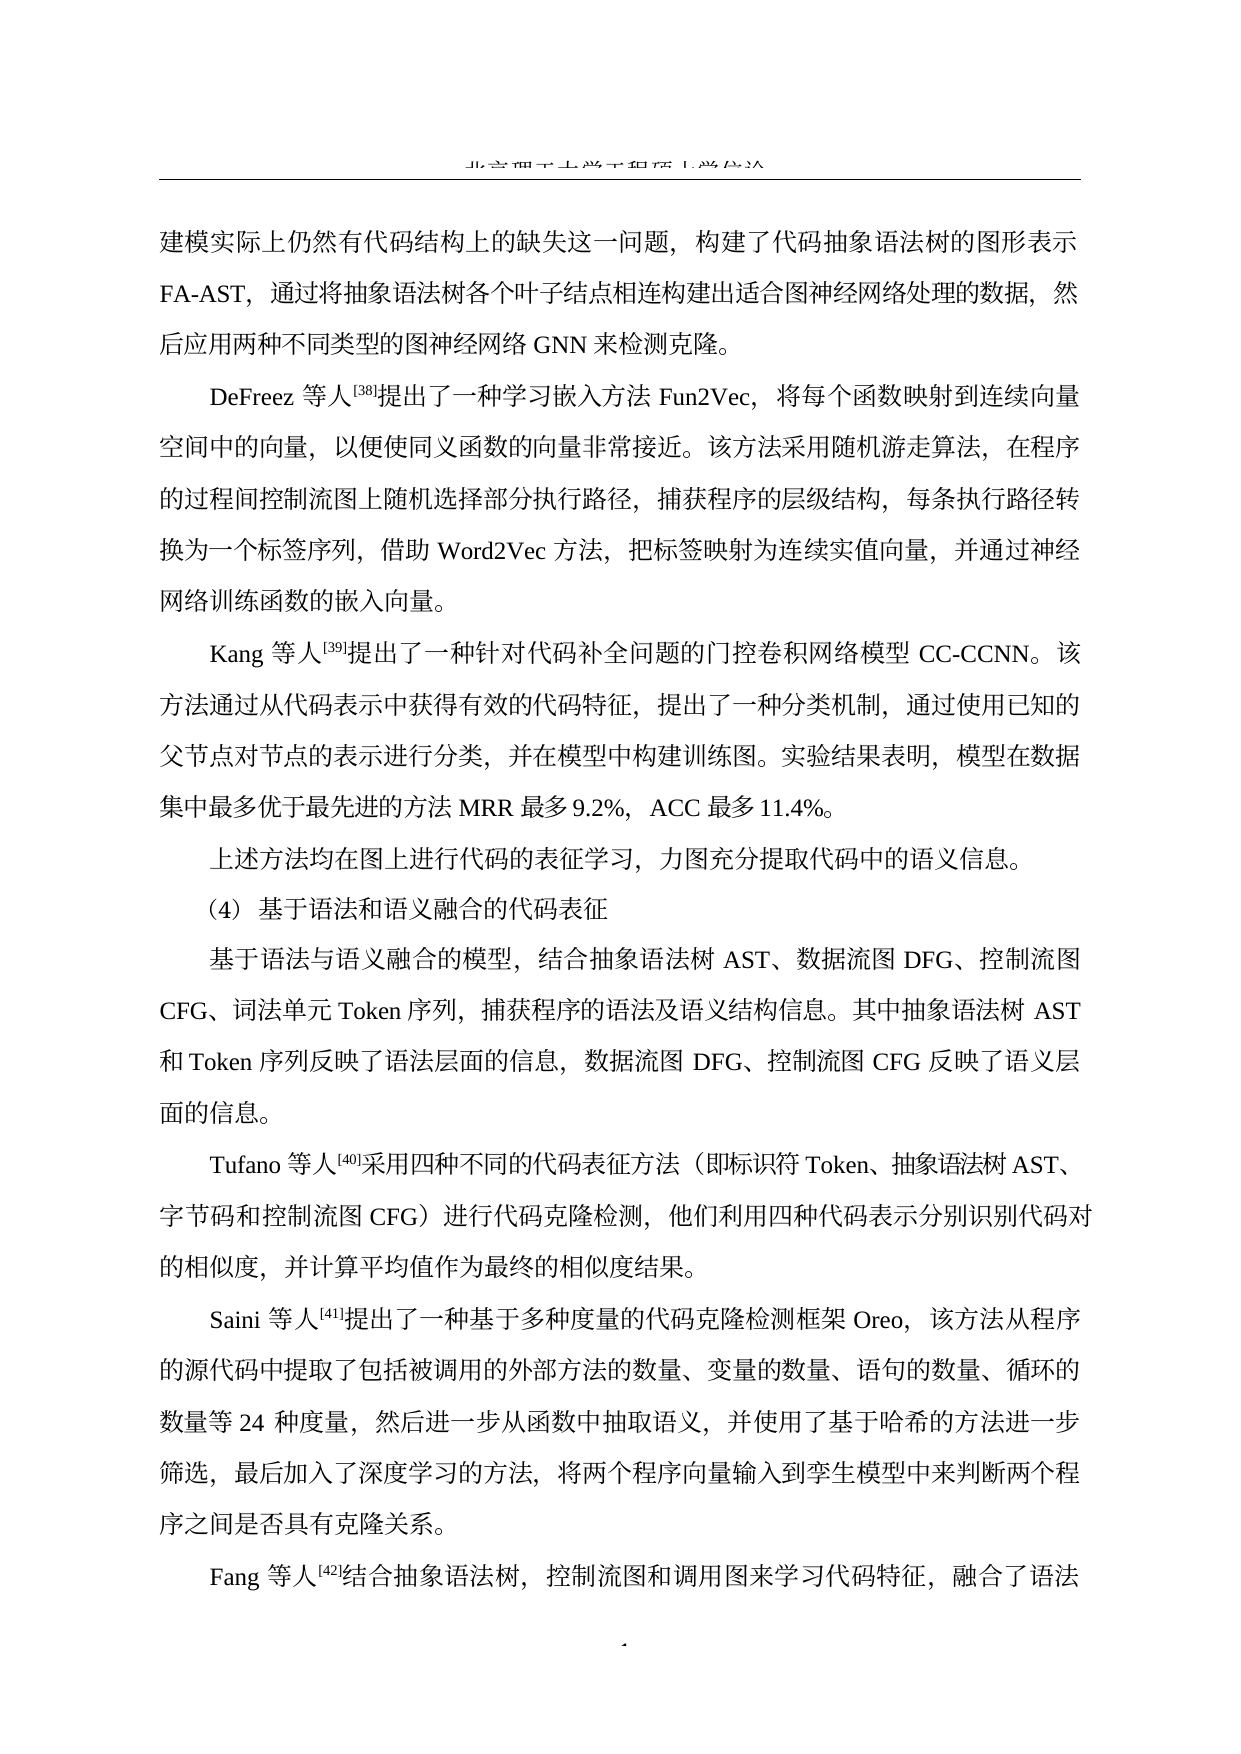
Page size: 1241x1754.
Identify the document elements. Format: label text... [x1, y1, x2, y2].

text Kang 等人[39]提出了一种针对代码补全问题的门控卷积网络模型 CC-CCNN。该方法通过从代码表示中获得有效的代码特征，提出了一种分类机制，通过使用已知的父节点对节点的表示进行分类，并在模型中构建训练图。实验结果表明，模型在数据集中最多优于最先进的方法 MRR 最多 9.2%，ACC 最多 11.4%。 [159, 634, 1081, 824]
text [159, 1557, 1081, 1593]
text 建模实际上仍然有代码结构上的缺失这一问题，构建了代码抽象语法树的图形表示FA-AST，通过将抽象语法树各个叶子结点相连构建出适合图神经网络处理的数据，然后应用两种不同类型的图神经网络 GNN 来检测克隆。 [159, 222, 1081, 361]
text 基于语法与语义融合的模型，结合抽象语法树 AST、数据流图 DFG、控制流图CFG、词法单元Token 序列，捕获程序的语法及语义结构信息。其中抽象语法树 AST 和 Token 序列反映了语法层面的信息，数据流图 DFG、控制流图 CFG 反映了语义层面的信息。 [159, 939, 1081, 1129]
list 基于语法和语义融合的代码表征 [195, 889, 1151, 926]
text 上述方法均在图上进行代码的表征学习，力图充分提取代码中的语义信息。 [209, 840, 1151, 876]
text Saini 等人[41]提出了一种基于多种度量的代码克隆检测框架 Oreo，该方法从程序的源代码中提取了包括被调用的外部方法的数量、变量的数量、语句的数量、循环的数量等 24 种度量，然后进一步从函数中抽取语义，并使用了基于哈希的方法进一步筛选，最后加入了深度学习的方法，将两个程序向量输入到孪生模型中来判断两个程序之间是否具有克隆关系。 [159, 1299, 1081, 1541]
text Tufano 等人[40]采用四种不同的代码表征方法（即标识符 Token、抽象语法树 AST、字节码和控制流图CFG）进行代码克隆检测，他们利用四种代码表示分别识别代码对的相似度，并计算平均值作为最终的相似度结果。 [159, 1145, 1097, 1284]
text DeFreez 等人[38]提出了一种学习嵌入方法 Fun2Vec，将每个函数映射到连续向量空间中的向量，以便使同义函数的向量非常接近。该方法采用随机游走算法，在程序的过程间控制流图上随机选择部分执行路径，捕获程序的层级结构，每条执行路径转换为一个标签序列，借助 Word2Vec 方法，把标签映射为连续实值向量，并通过神经网络训练函数的嵌入向量。 [159, 377, 1081, 618]
